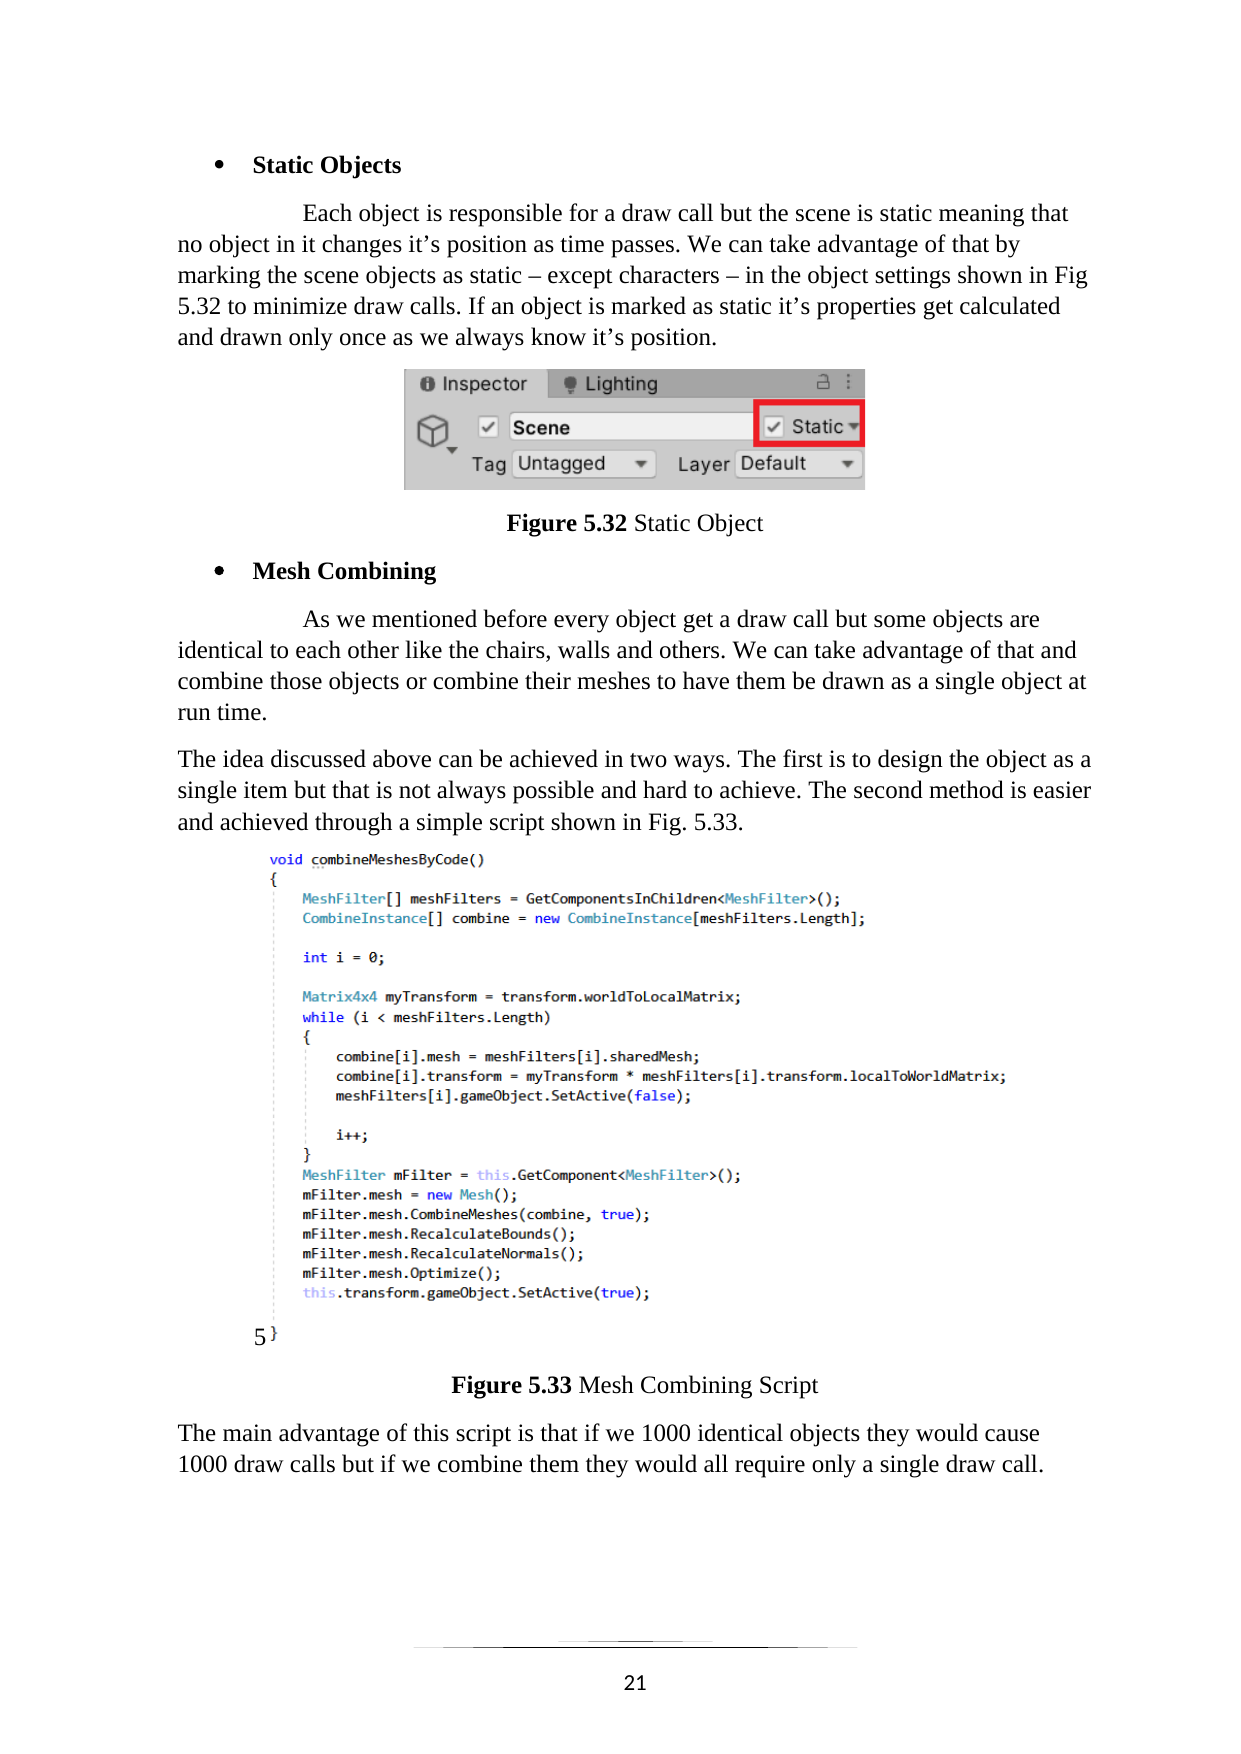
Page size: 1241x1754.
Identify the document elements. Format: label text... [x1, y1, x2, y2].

text Figure 5.33 Mesh Combining Script [177, 1370, 1092, 1399]
list Static Objects [215, 150, 1092, 179]
text The idea discussed above can be achieved in two ways. The first is to design the object as a single item but that is not always possible and hard to achieve. The second method is easier and achieved through a simple script shown in Fig. 5.33. [177, 744, 1092, 835]
text As we mentioned before every object get a draw call but some objects are identical to each other like the chairs, walls and others. We can take advantage of that and combine those objects or combine their meshes to have them be drawn as a single object at run time. [177, 604, 1092, 726]
picture [266, 854, 1016, 1346]
text Figure 5.32 Static Object [177, 508, 1092, 537]
picture [404, 369, 866, 490]
list Mesh Combining [215, 556, 1092, 585]
text The main advantage of this script is that if we 1000 identical objects they would cause 1000 draw calls but if we combine them they would all require only a single draw call. [177, 1418, 1092, 1477]
text Each object is responsible for a draw call but the scene is static meaning that no object in it changes it’s position as time passes. We can take advantage of that by marking the scene objects as static – except characters – in the object settings shown in Fig 5.32 to minimize draw calls. If an object is marked as static it’s properties get calculated and drawn only once as we always know it’s position. [177, 198, 1092, 351]
